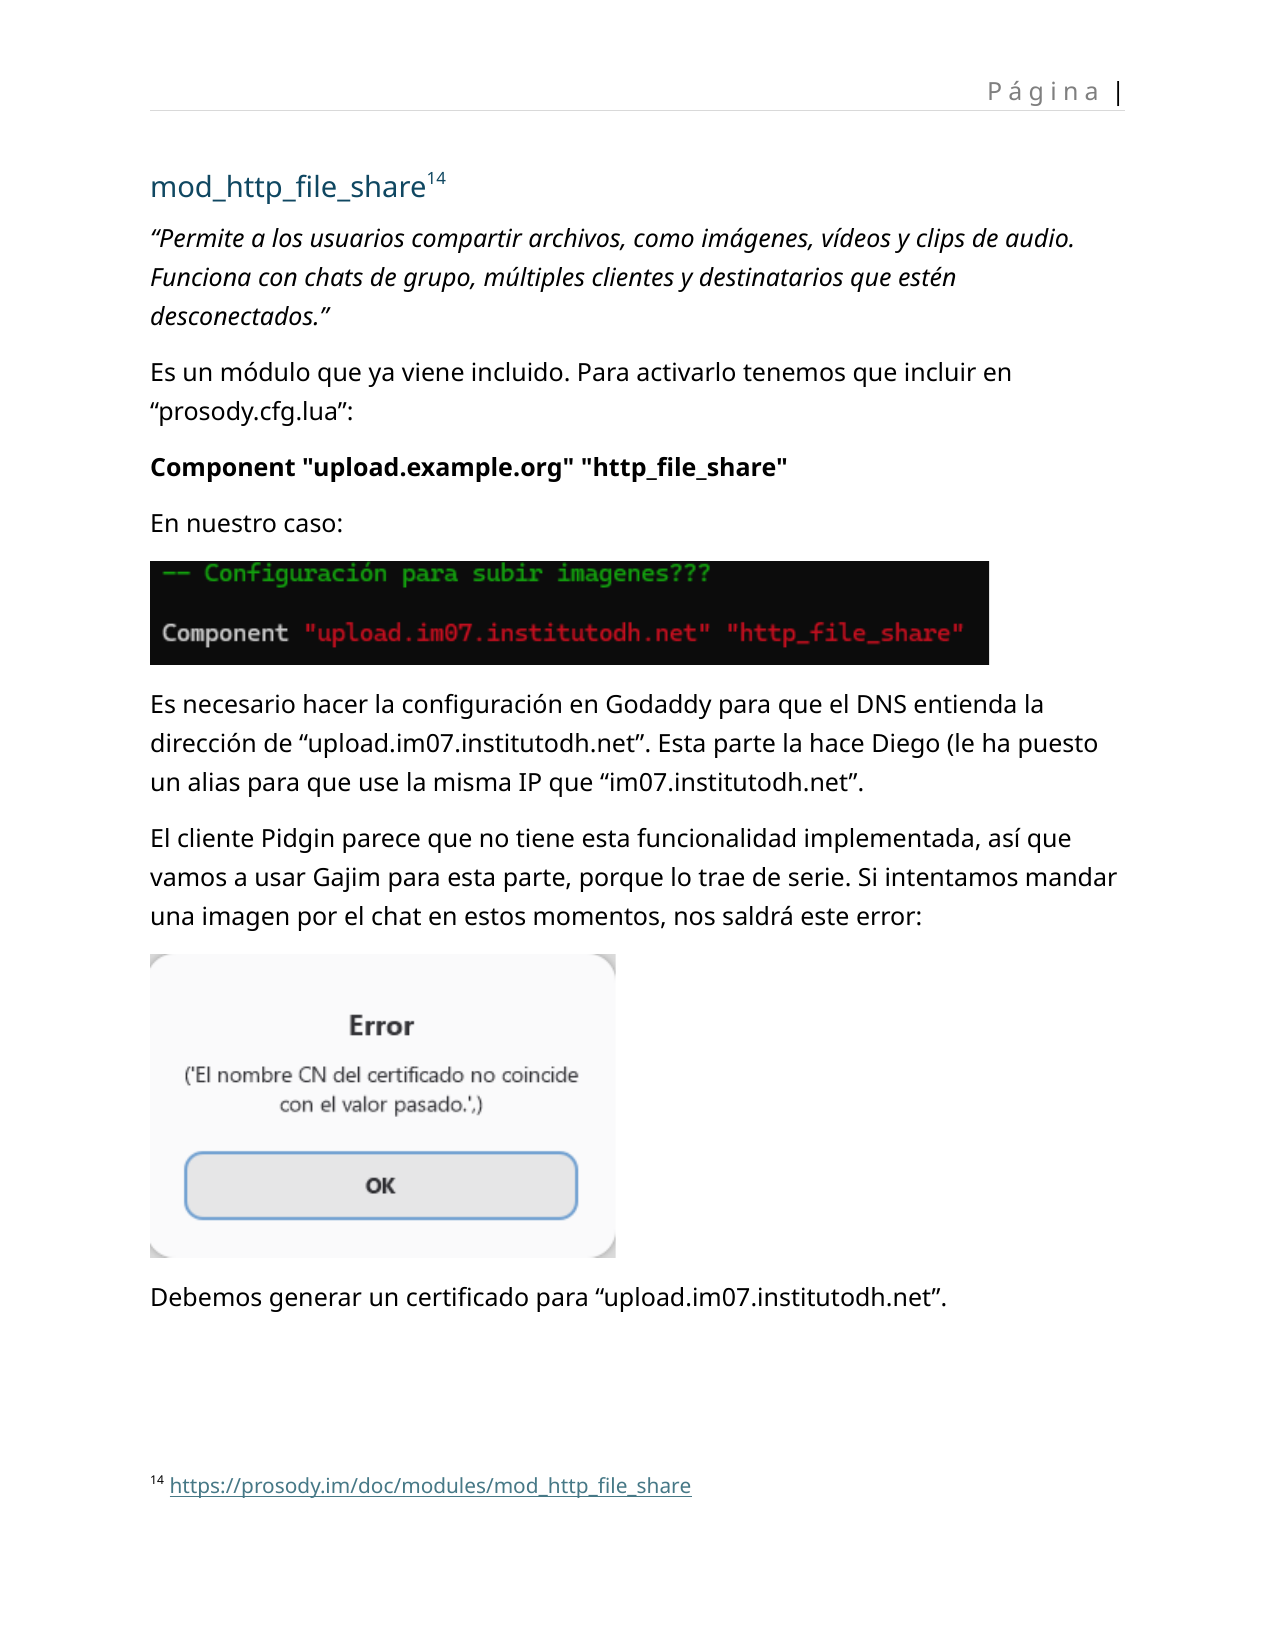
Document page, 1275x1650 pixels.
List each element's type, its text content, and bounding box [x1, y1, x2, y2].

text Es un módulo que ya viene incluido. Para activarlo tenemos que incluir en “prosody.cfg.lua”: [150, 355, 1125, 428]
subtitle mod_http_file_share [150, 167, 1125, 206]
picture [150, 561, 990, 665]
text Component "upload.example.org" "http_file_share" [150, 450, 1125, 484]
text En nuestro caso: [150, 506, 1125, 540]
text El cliente Pidgin parece que no tiene esta funcionalidad implementada, así que vamos a usar Gajim para esta parte, porque lo trae de serie. Si intentamos mandar una imagen por el chat en estos momentos, nos saldrá este error: [150, 821, 1125, 933]
picture [150, 954, 616, 1258]
text Es necesario hacer la configuración en Godaddy para que el DNS entienda la dirección de “upload.im07.institutodh.net”. Esta parte la hace Diego (le ha puesto un alias para que use la misma IP que “im07.institutodh.net”. [150, 686, 1125, 799]
text Debemos generar un certificado para “upload.im07.institutodh.net”. [150, 1279, 1125, 1314]
text “Permite a los usuarios compartir archivos, como imágenes, vídeos y clips de audio. Funciona con chats de grupo, múltiples clientes y destinatarios que estén desconectados.” [150, 221, 1125, 333]
